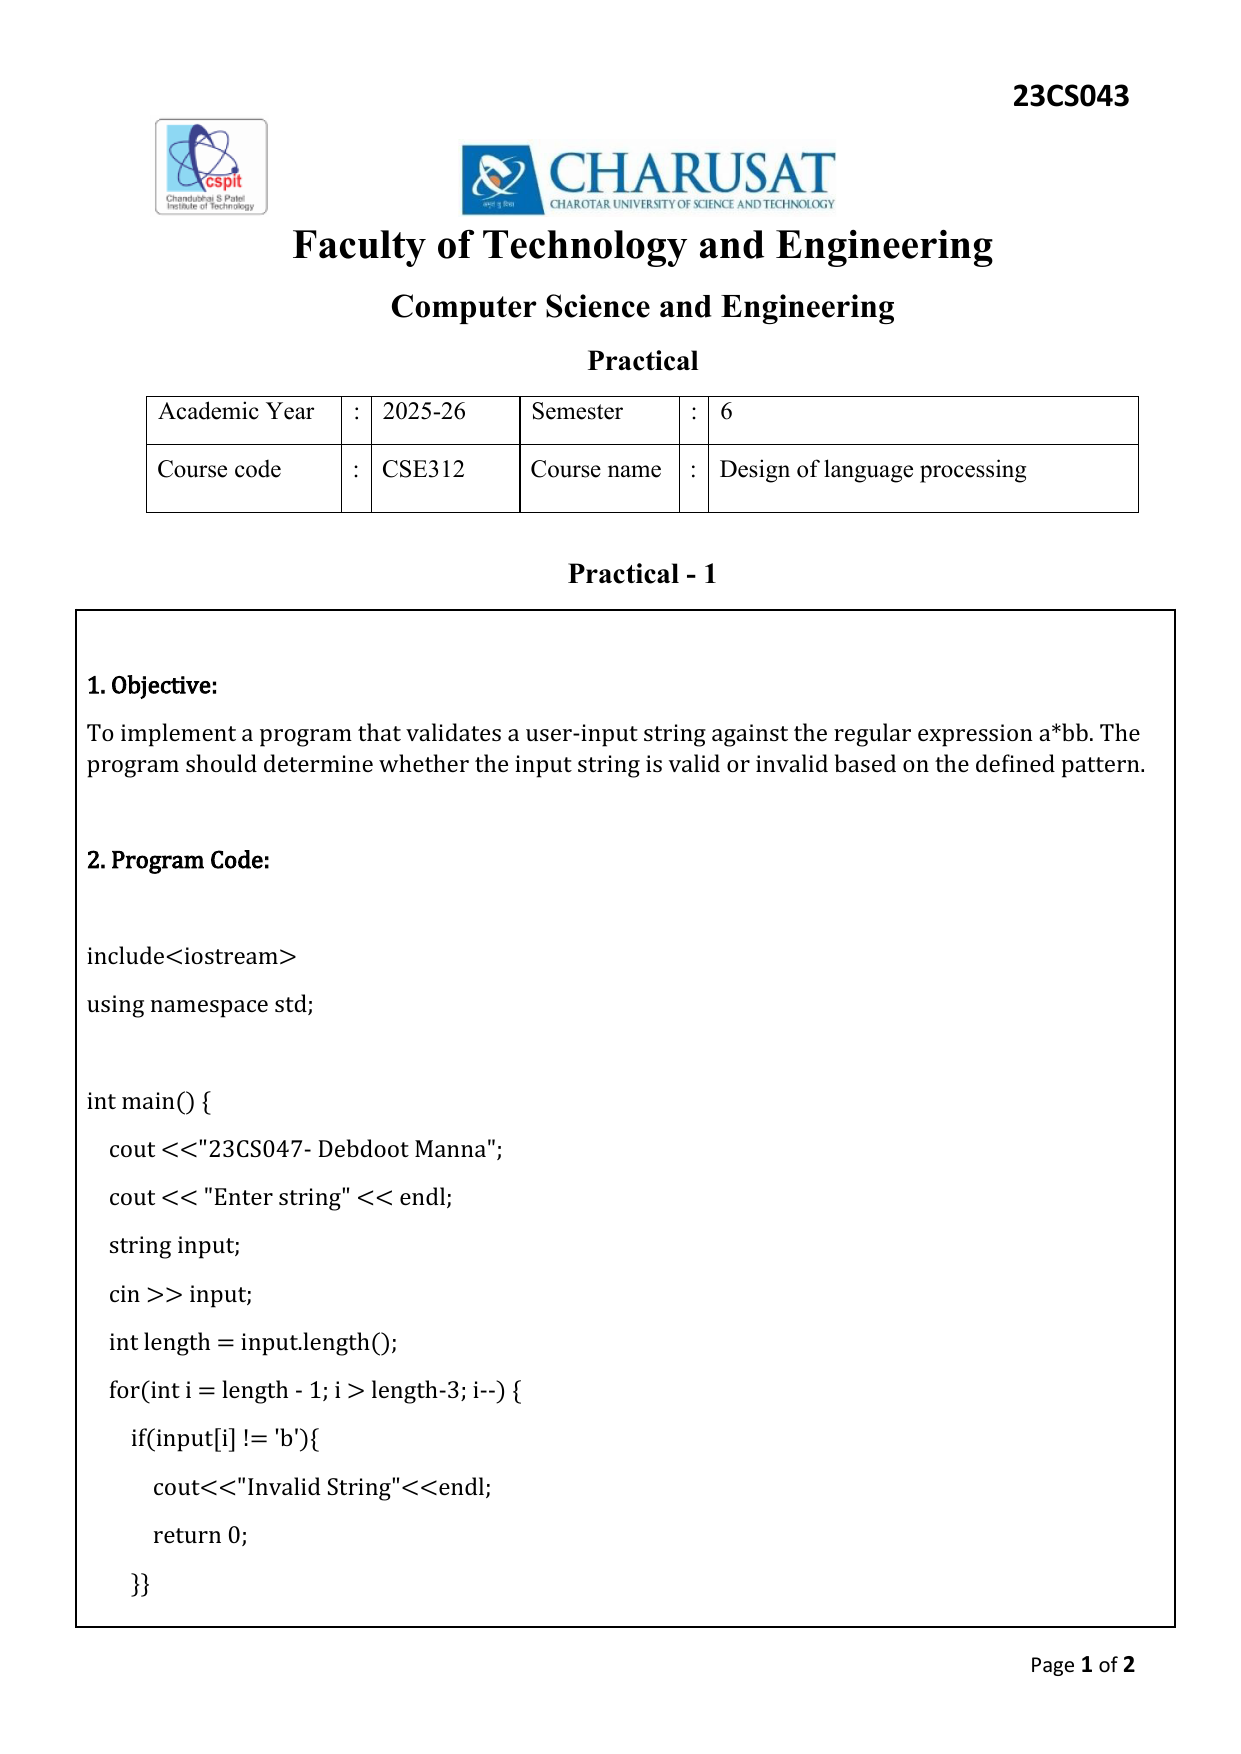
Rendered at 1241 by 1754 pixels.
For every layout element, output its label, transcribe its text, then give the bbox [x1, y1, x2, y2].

text Practical [150, 345, 1135, 377]
picture [458, 139, 837, 217]
table_cell : [680, 445, 708, 512]
picture [150, 115, 269, 217]
table_header : [342, 397, 371, 444]
table_header Semester [521, 397, 679, 444]
table_cell CSE312 [372, 445, 519, 512]
text Computer Science and Engineering [150, 288, 1135, 325]
table_cell Design of language processing [709, 445, 1138, 512]
table_header : [680, 397, 708, 444]
table_header Academic Year [147, 397, 341, 444]
table_cell Course code [147, 445, 341, 512]
table_cell Course name [521, 445, 679, 512]
table_header 6 [709, 397, 1138, 444]
table_cell : [342, 445, 371, 512]
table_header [77, 611, 1174, 1626]
table_header 2025-26 [372, 397, 519, 444]
text Faculty of Technology and Engineering [150, 222, 1135, 268]
text Practical - 1 [150, 557, 1135, 589]
